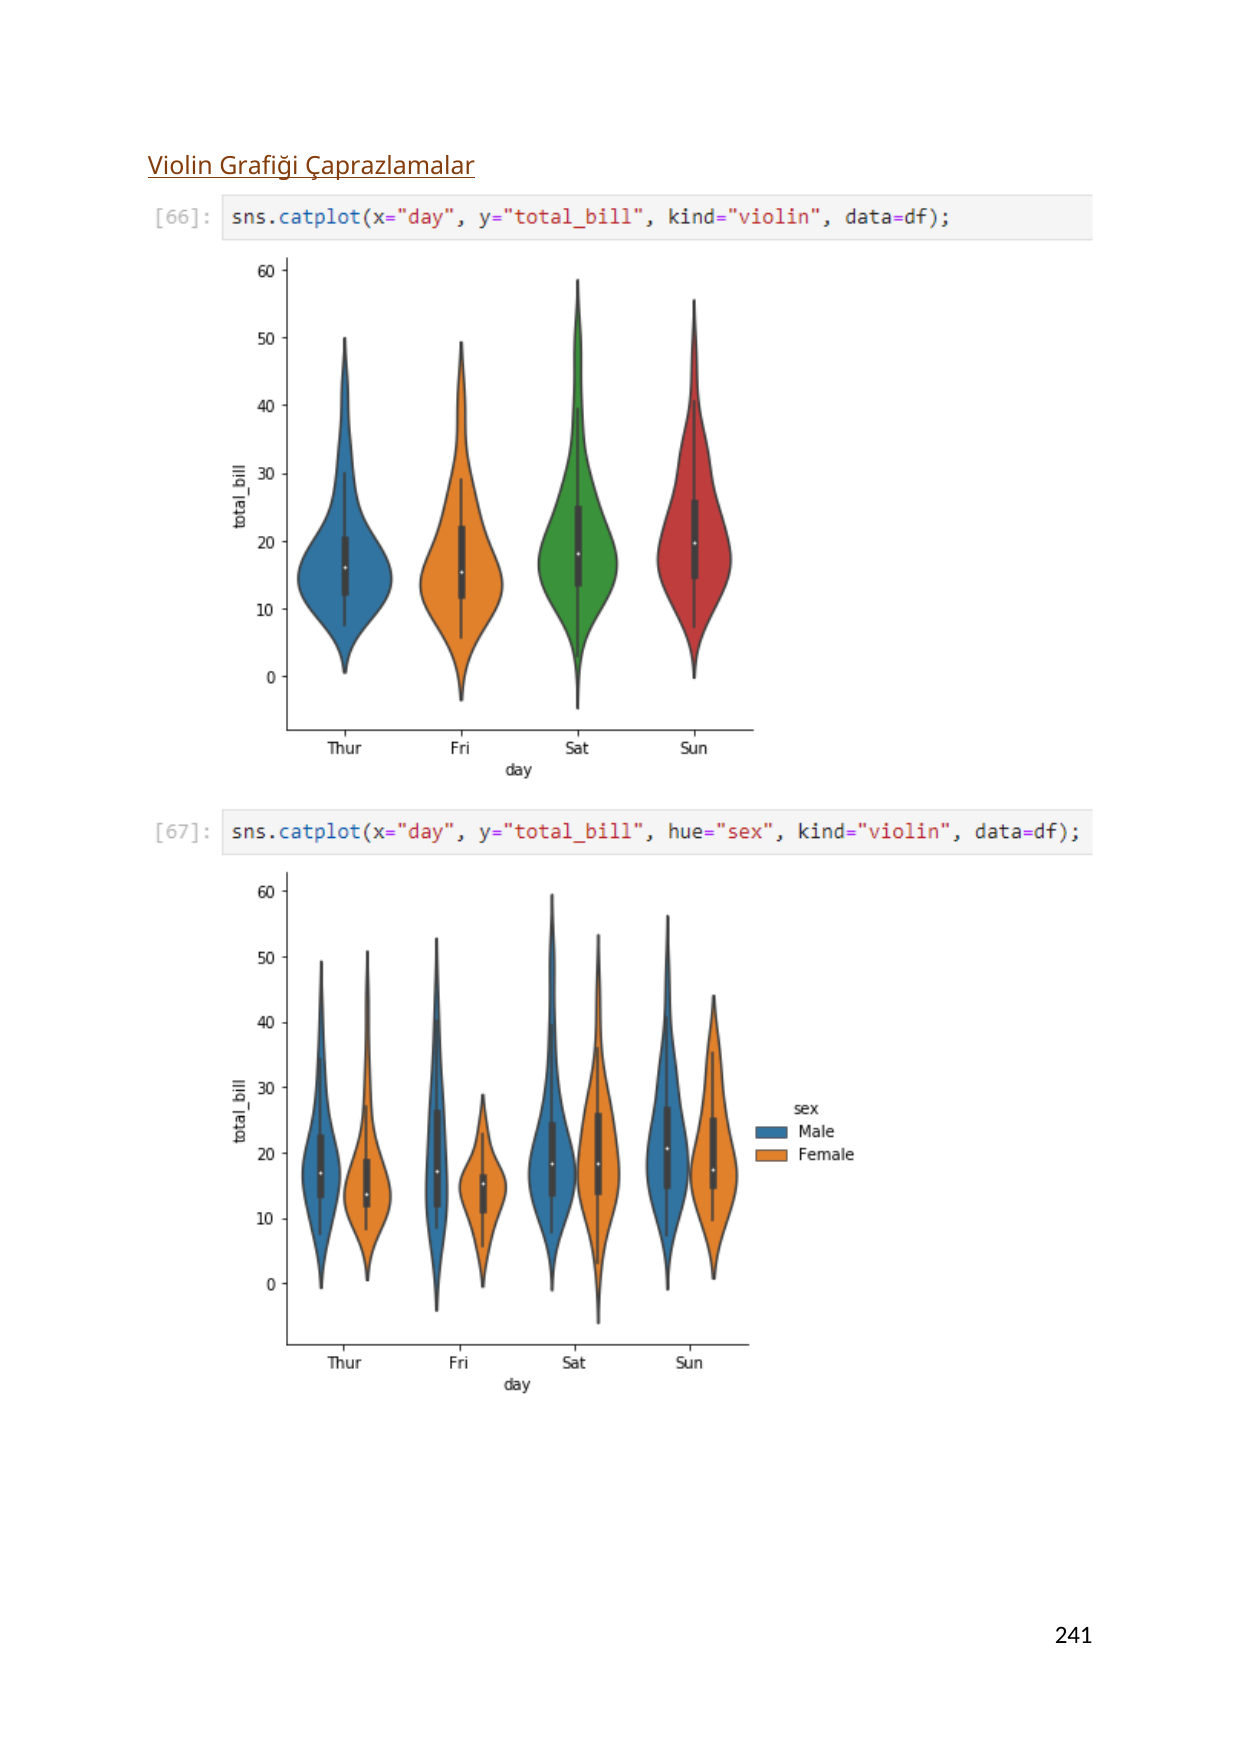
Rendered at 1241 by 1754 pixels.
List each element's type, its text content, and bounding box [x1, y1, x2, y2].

subtitle Violin Grafiği Çaprazlamalar [148, 148, 1092, 182]
picture [147, 184, 1093, 1398]
